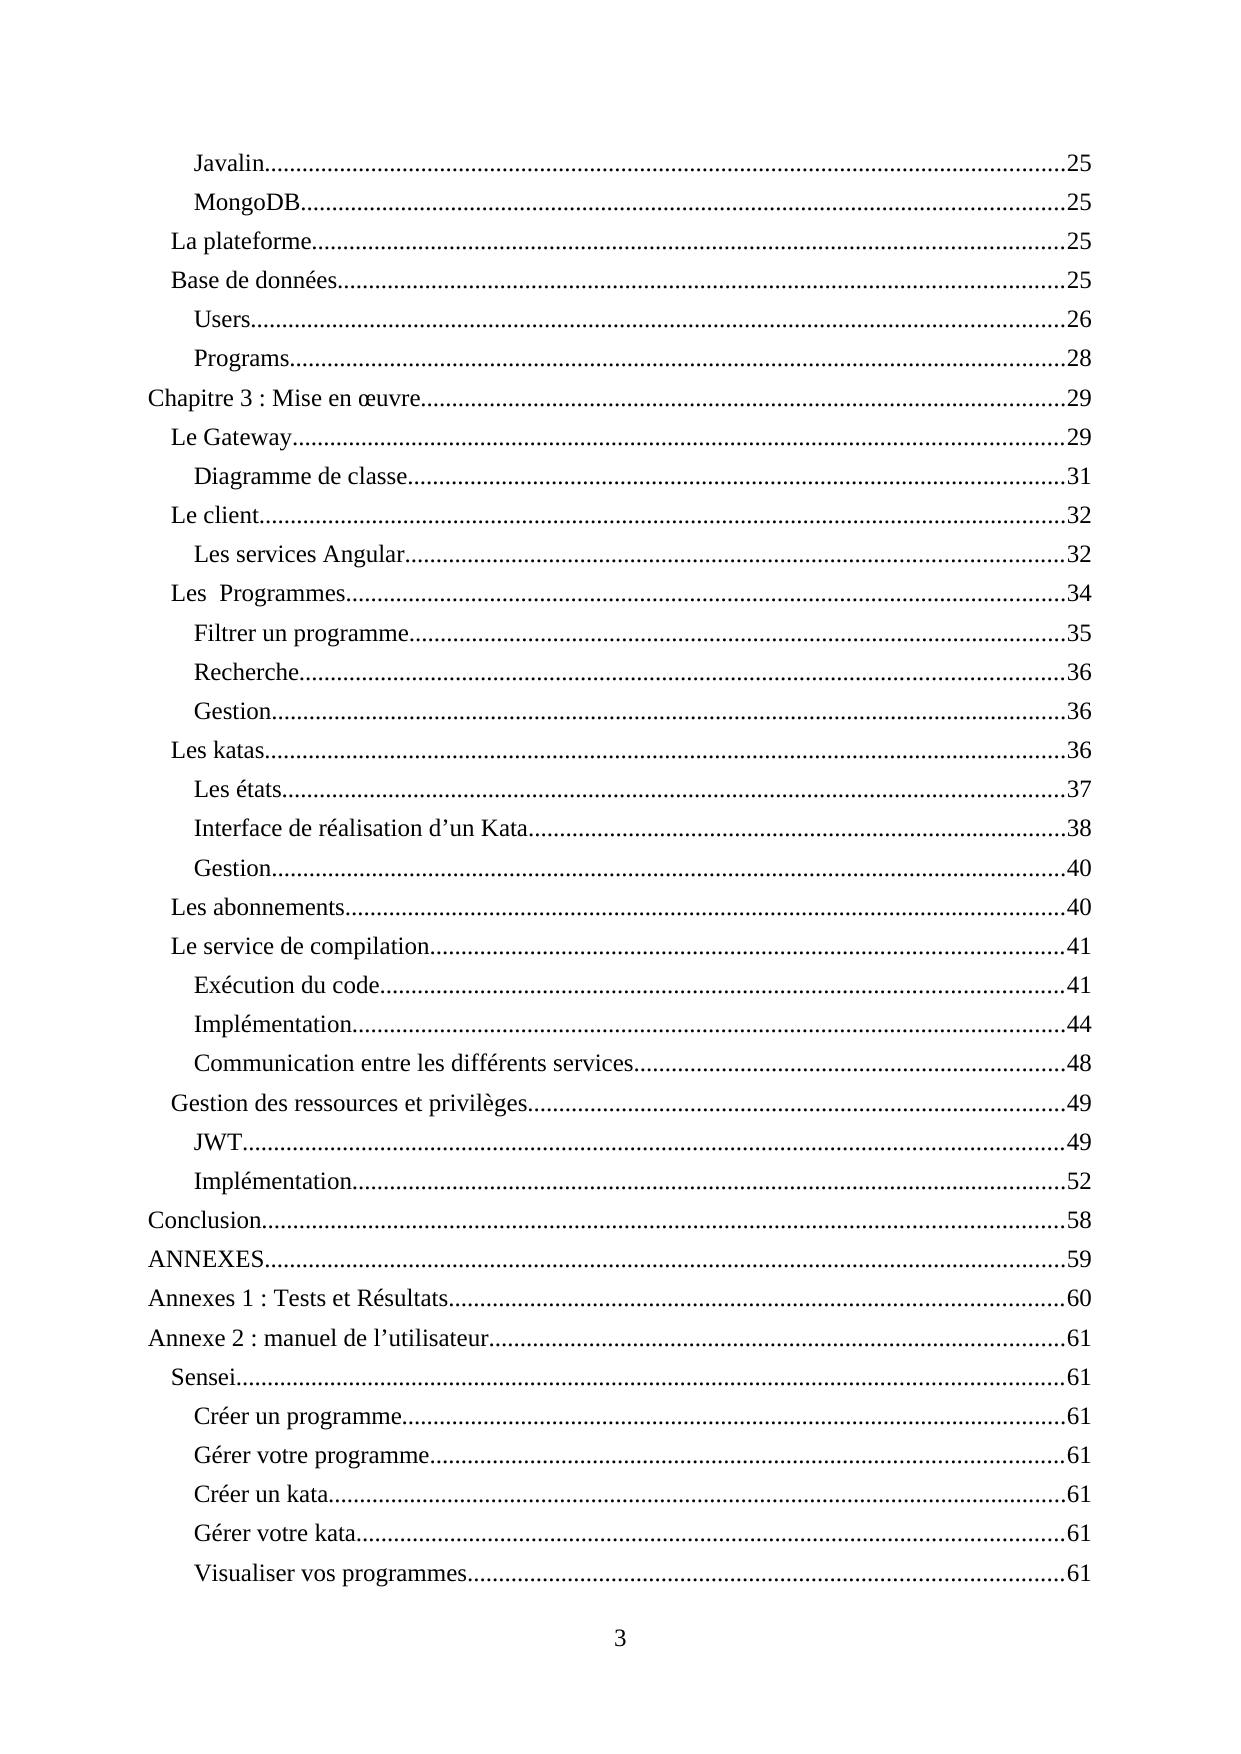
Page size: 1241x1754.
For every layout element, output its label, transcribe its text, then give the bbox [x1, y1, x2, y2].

text Exécution du code 41 [193, 970, 1093, 999]
text Conclusion 58 [148, 1205, 1093, 1234]
text Base de données 25 [171, 265, 1093, 294]
text Les katas 36 [171, 735, 1093, 764]
text Les états 37 [193, 774, 1093, 803]
text JWT 49 [193, 1127, 1093, 1156]
text Implémentation 52 [193, 1166, 1093, 1195]
text Créer un programme 61 [193, 1401, 1093, 1430]
text Communication entre les différents services 48 [193, 1048, 1093, 1077]
text Le client 32 [171, 500, 1093, 529]
text Le service de compilation 41 [171, 931, 1093, 960]
text Les Programmes 34 [171, 578, 1093, 607]
text Javalin 25 [193, 148, 1093, 176]
text Programs 28 [193, 343, 1093, 372]
text Diagramme de classe 31 [193, 461, 1093, 490]
text Sensei 61 [171, 1362, 1093, 1391]
text Implémentation 44 [193, 1009, 1093, 1038]
text Gestion 36 [193, 696, 1093, 725]
text Recherche 36 [193, 657, 1093, 686]
text Les services Angular 32 [193, 539, 1093, 568]
text Interface de réalisation d’un Kata 38 [193, 813, 1093, 842]
text Visualiser vos programmes 61 [193, 1558, 1093, 1586]
text Annexes 1 : Tests et Résultats 60 [148, 1283, 1093, 1312]
text Gestion des ressources et privilèges 49 [171, 1088, 1093, 1116]
text Gérer votre programme 61 [193, 1440, 1093, 1469]
text Chapitre 3 : Mise en œuvre 29 [148, 383, 1093, 411]
text Créer un kata 61 [193, 1479, 1093, 1508]
text Le Gateway 29 [171, 422, 1093, 451]
text Users 26 [193, 304, 1093, 333]
text Filtrer un programme 35 [193, 618, 1093, 646]
text ANNEXES 59 [148, 1244, 1093, 1273]
text MongoDB 25 [193, 187, 1093, 216]
text Annexe 2 : manuel de l’utilisateur 61 [148, 1323, 1093, 1351]
text Gestion 40 [193, 853, 1093, 881]
text Les abonnements 40 [171, 892, 1093, 921]
text La plateforme 25 [171, 226, 1093, 255]
text Gérer votre kata 61 [193, 1518, 1093, 1547]
